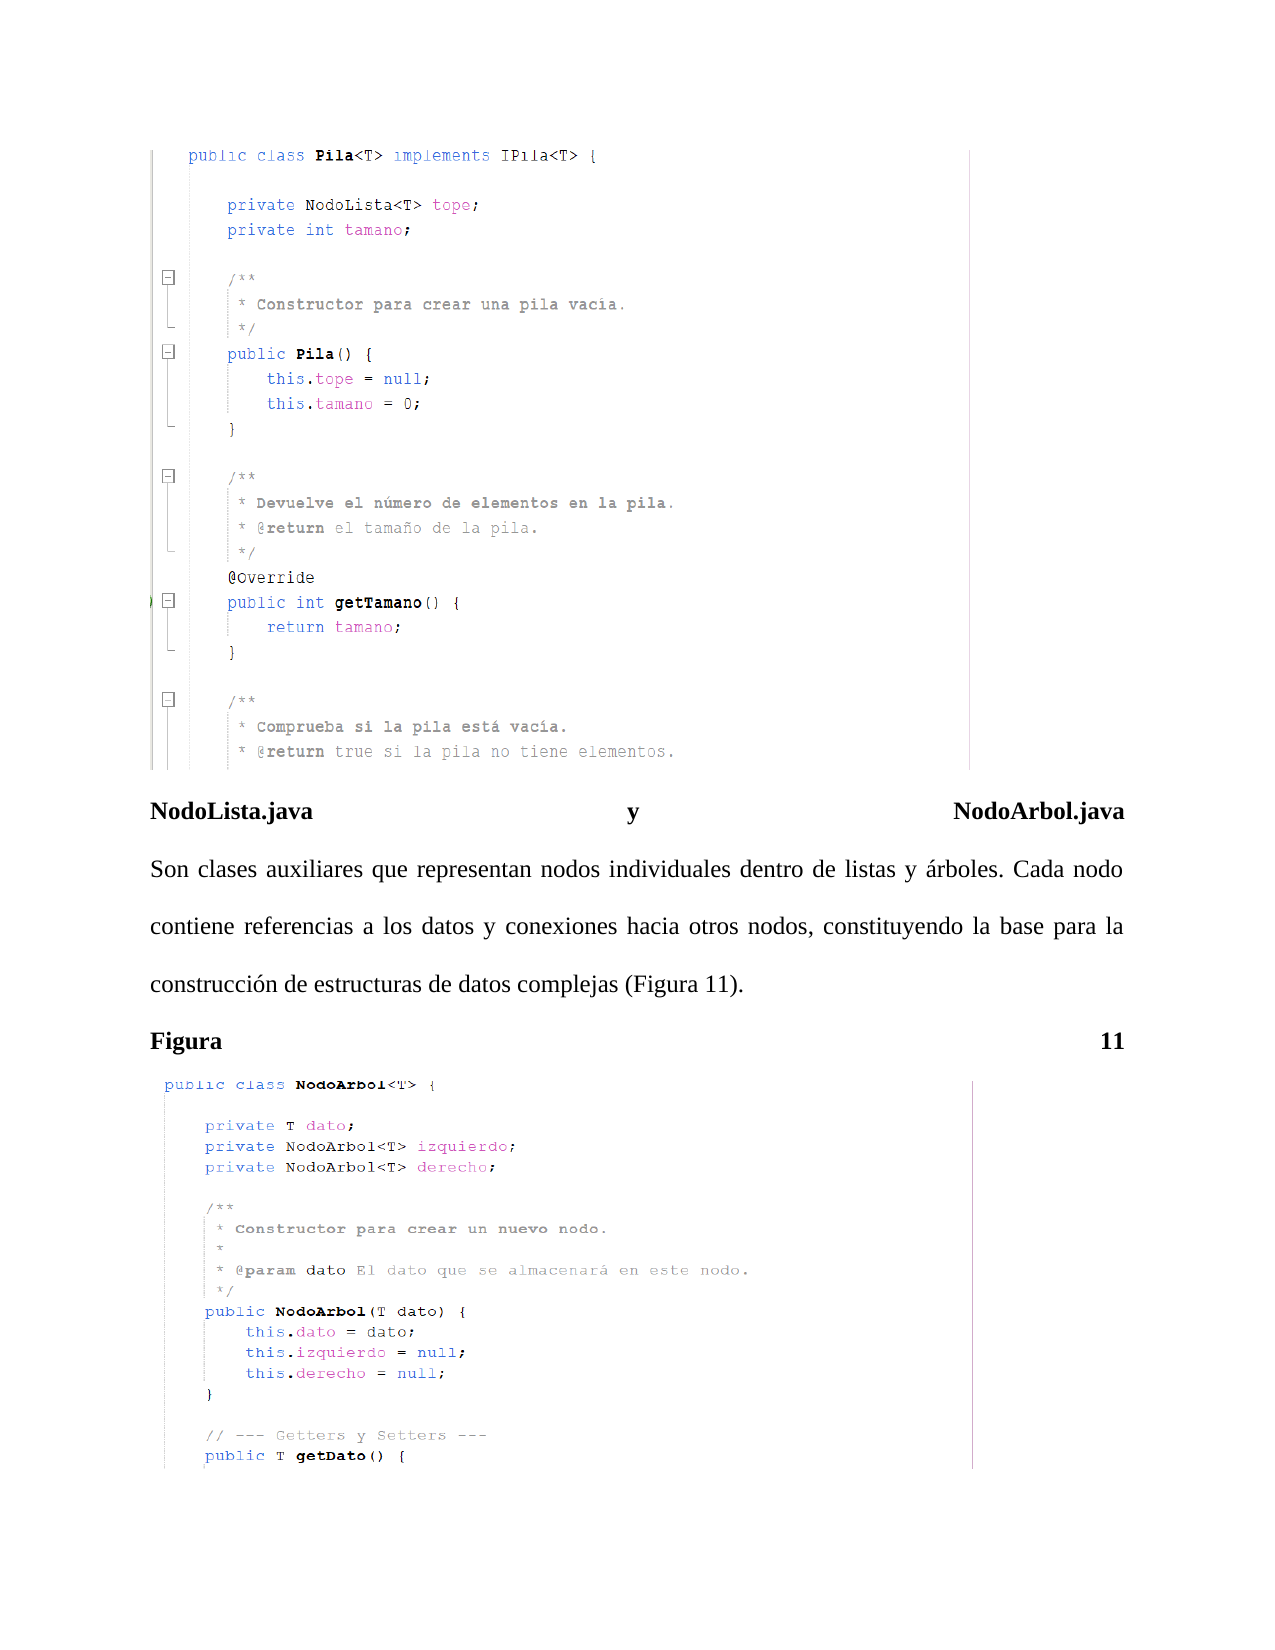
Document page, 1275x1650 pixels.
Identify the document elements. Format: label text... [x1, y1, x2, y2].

picture [150, 1081, 1055, 1469]
text NodoLista.java y NodoArbol.java Son clases auxiliares que representan nodos individuales dentro de listas y árboles. Cada nodo contiene referencias a los datos y conexiones hacia otros nodos, constituyendo la base para la construcción de estructuras de datos complejas (Figura 11). [150, 796, 1125, 998]
picture [150, 150, 1143, 770]
